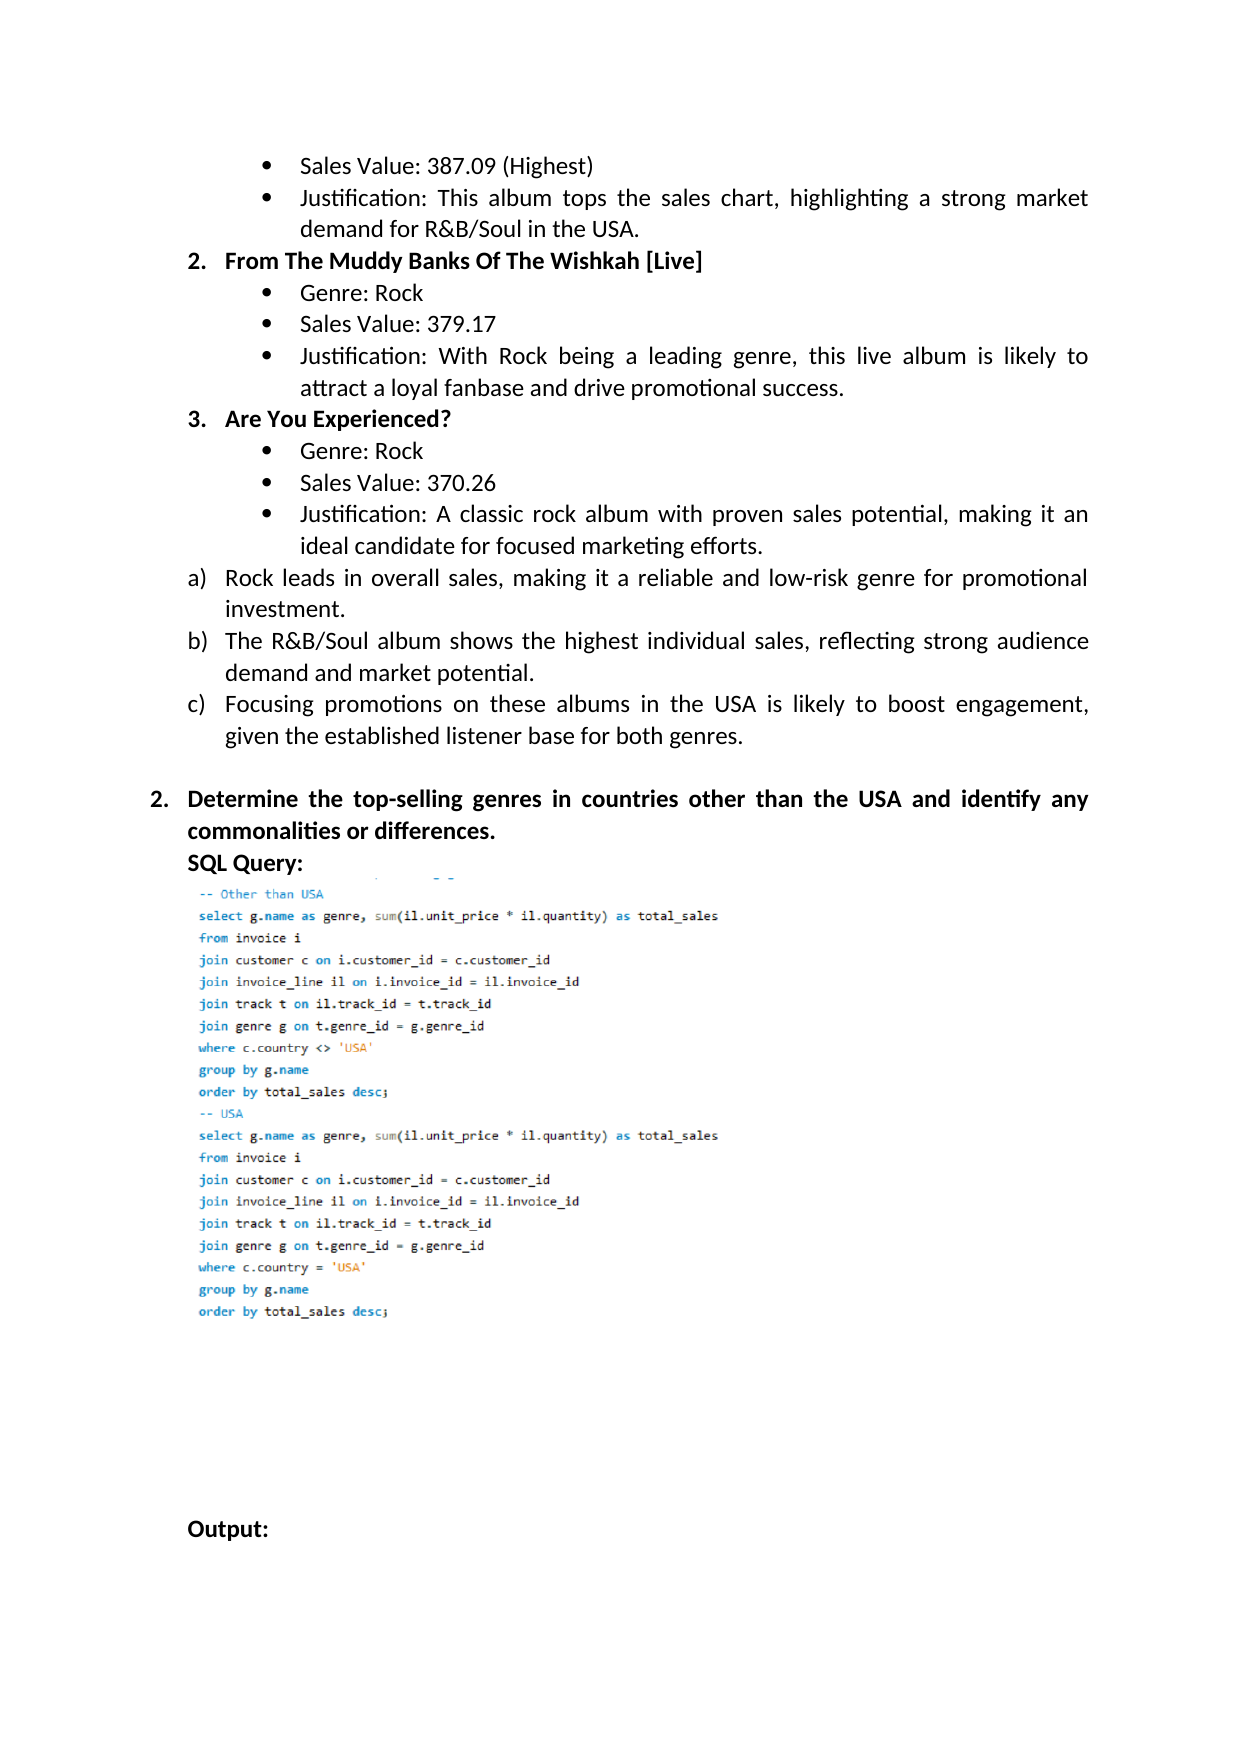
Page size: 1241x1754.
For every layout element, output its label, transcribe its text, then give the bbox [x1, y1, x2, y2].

list Rock leads in overall sales, making it a reliable and low-risk genre for promotional investment. [187, 562, 1090, 624]
list Output: [187, 1513, 1090, 1543]
list Sales Value: 387.09 (Highest) [262, 150, 1090, 181]
list Justification: A classic rock album with proven sales potential, making it an ideal candidate for focused marketing efforts. [262, 498, 1090, 561]
list Determine the top-selling genres in countries other than the USA and identify any commonalities or differences. [150, 783, 1090, 846]
list Genre: Rock [262, 277, 1090, 307]
list Focusing promotions on these albums in the USA is likely to boost engagement, given the established listener base for both genres. [187, 688, 1090, 751]
list Justification: This album tops the sales chart, highlighting a strong market demand for R&B/Soul in the USA. [262, 182, 1090, 244]
list Sales Value: 370.26 [262, 467, 1090, 497]
list Genre: Rock [262, 435, 1090, 466]
picture [187, 878, 795, 1322]
list From The Muddy Banks Of The Wishkah [Live] [187, 245, 1090, 276]
list Are You Experienced? [187, 403, 1090, 434]
list Justification: With Rock being a leading genre, this live album is likely to attract a loyal fanbase and drive promotional success. [262, 340, 1090, 402]
list Sales Value: 379.17 [262, 308, 1090, 339]
list SQL Query: [187, 847, 1090, 877]
list The R&B/Soul album shows the highest individual sales, reflecting strong audience demand and market potential. [187, 625, 1090, 687]
